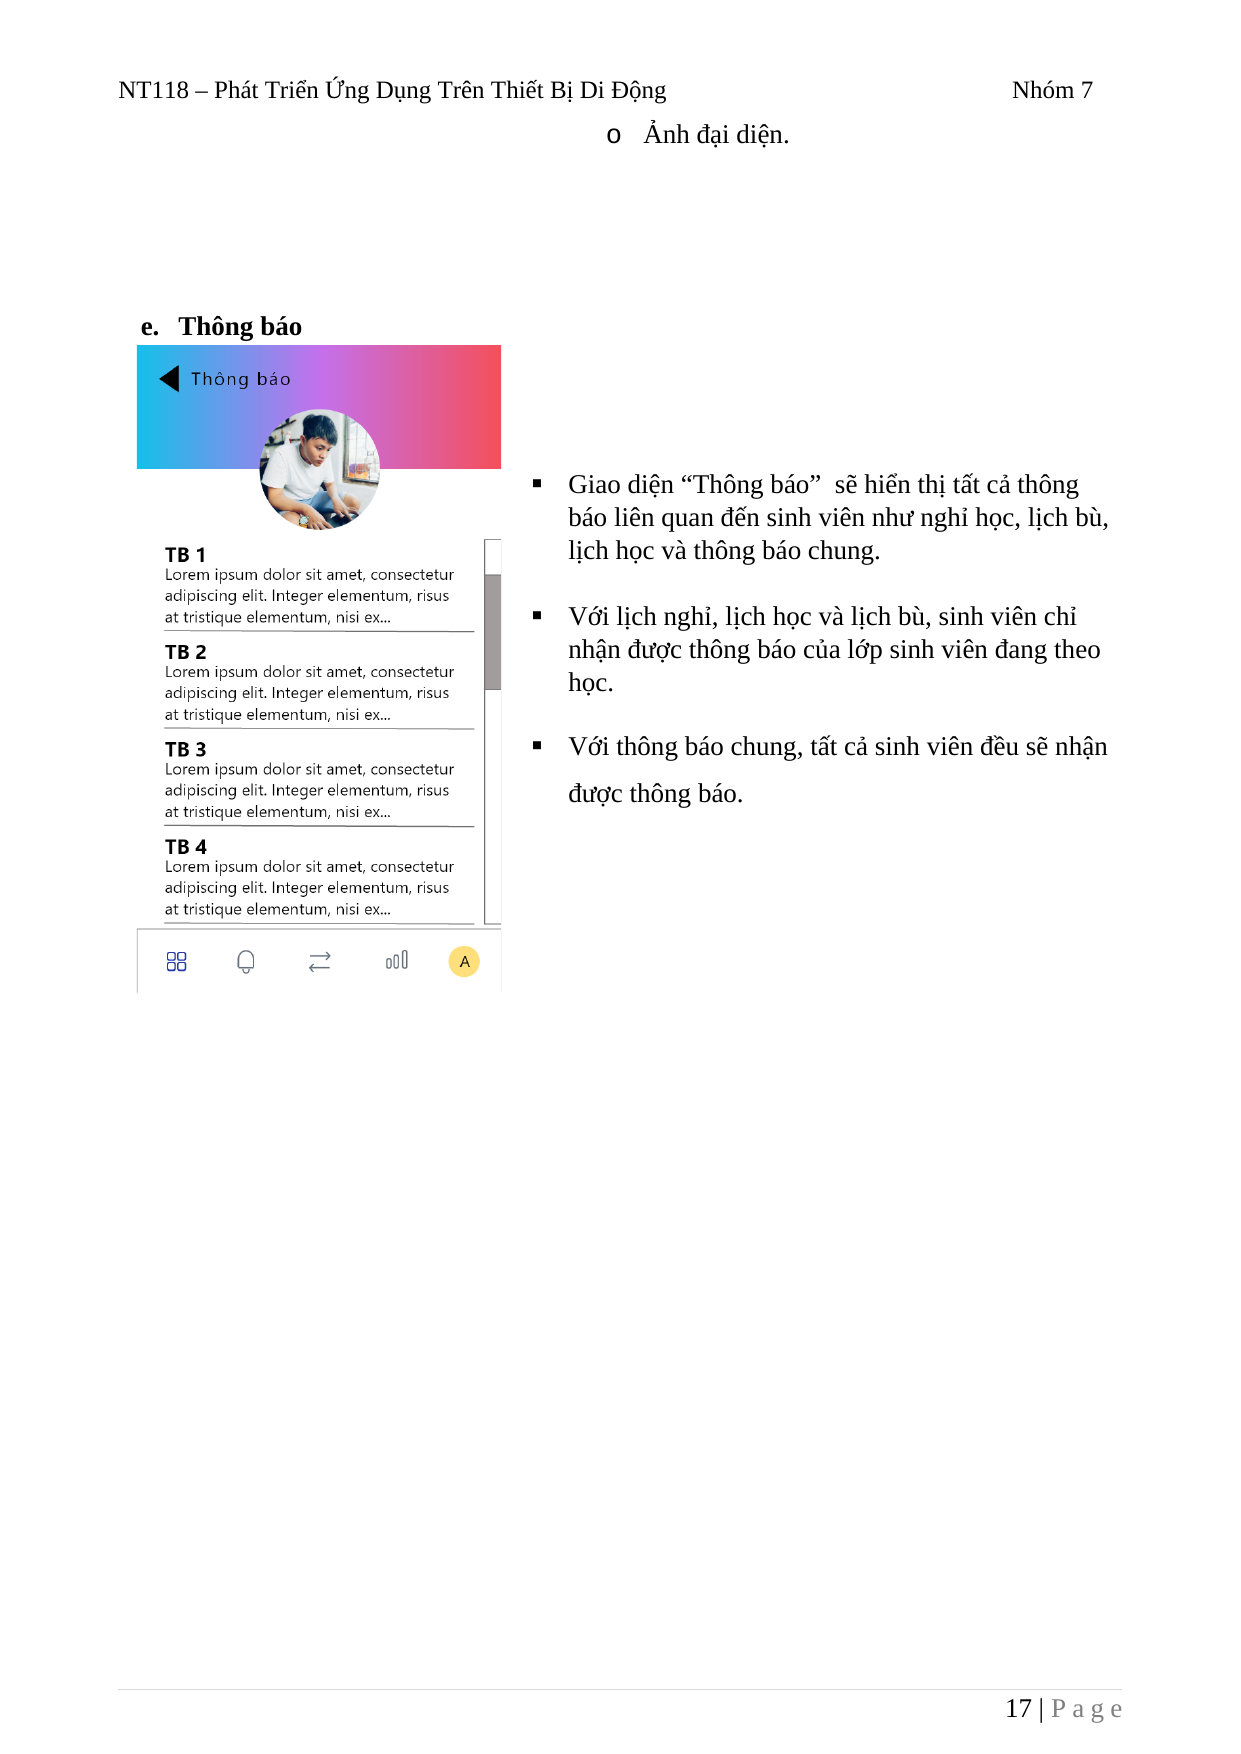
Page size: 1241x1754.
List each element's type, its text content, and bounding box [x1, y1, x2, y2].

list Giao diện “Thông báo” sẽ hiển thị tất cả thông báo liên quan đến sinh viên như nghỉ học, lịch bù, lịch học và thông báo chung. [531, 468, 1122, 565]
list Ảnh đại diện. [606, 118, 1122, 152]
list Với lịch nghỉ, lịch học và lịch bù, sinh viên chỉ nhận được thông báo của lớp sinh viên đang theo học. [531, 600, 1122, 697]
list Với thông báo chung, tất cả sinh viên đều sẽ nhận được thông báo. [531, 730, 1122, 808]
picture [136, 345, 502, 993]
subtitle Thông báo [141, 310, 1122, 341]
